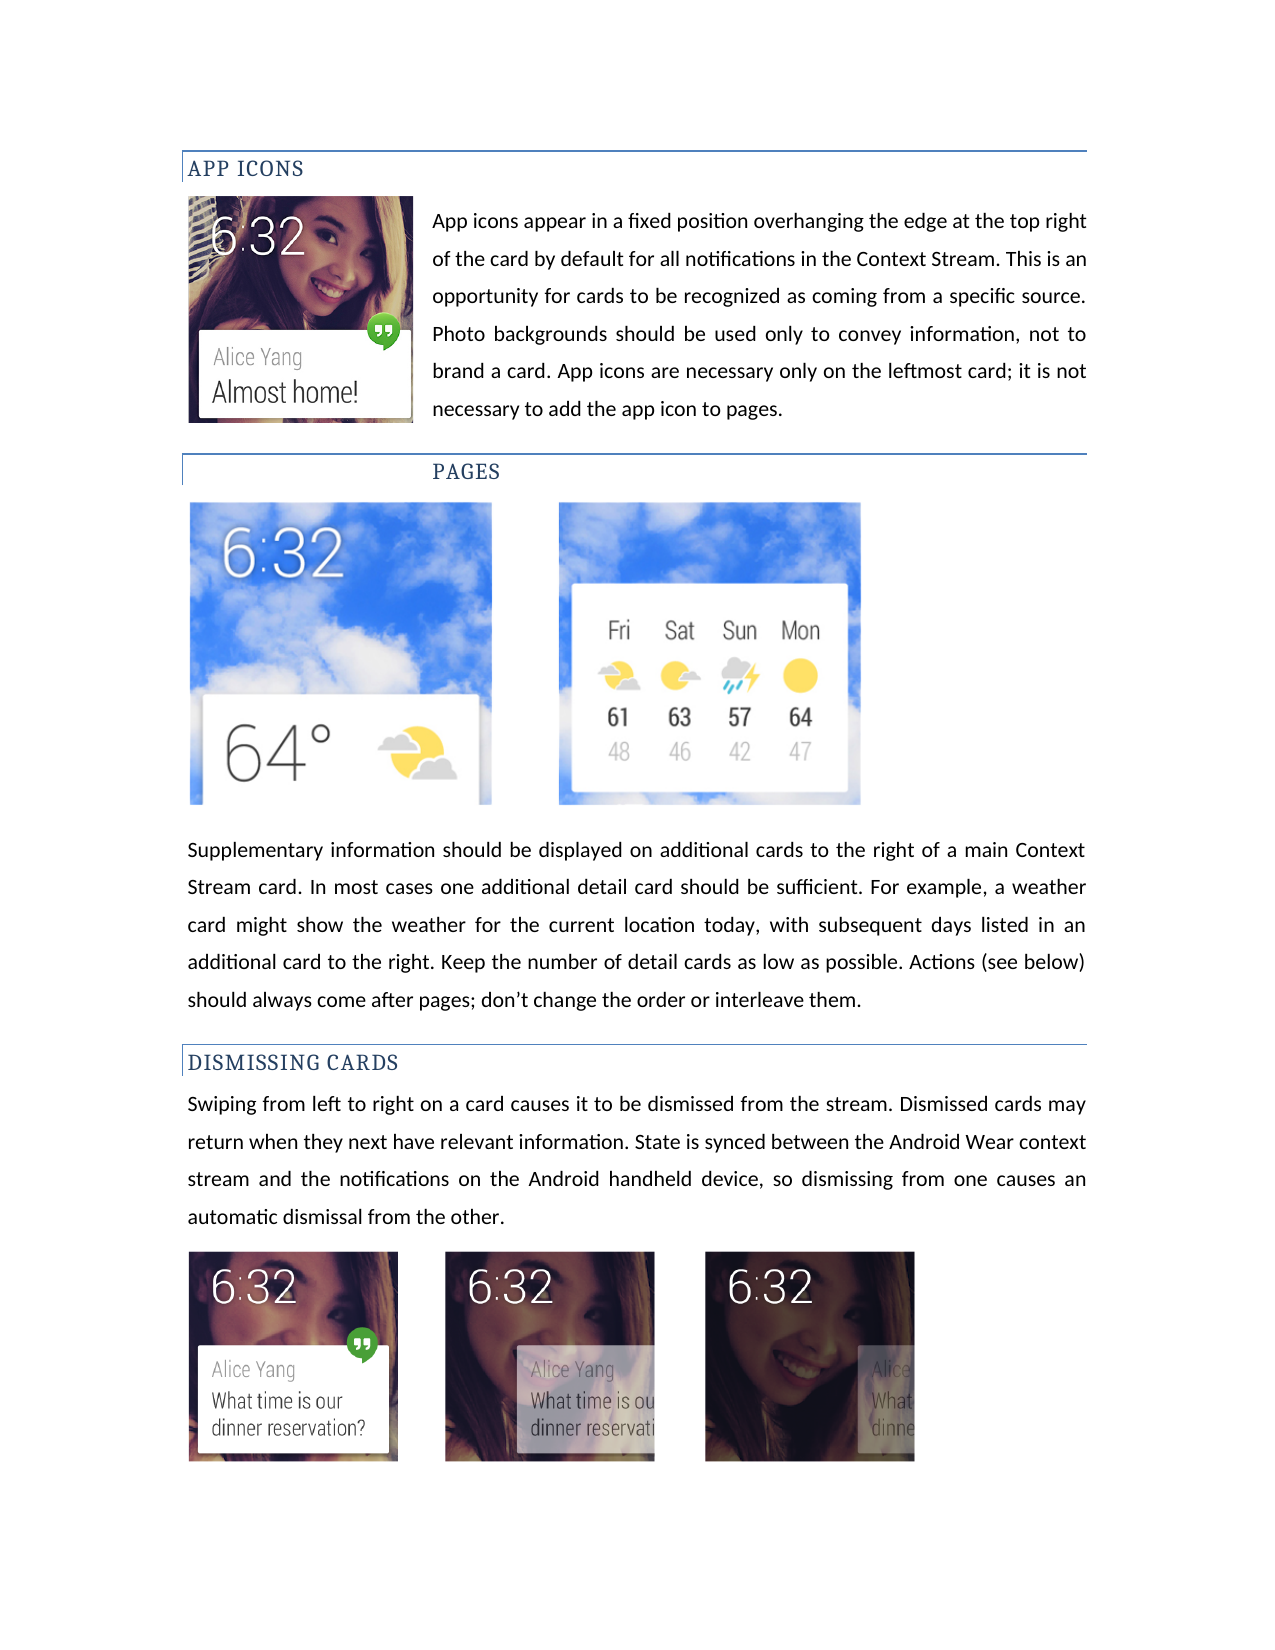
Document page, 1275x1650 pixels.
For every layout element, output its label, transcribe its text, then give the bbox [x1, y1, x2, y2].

picture [187, 500, 863, 807]
subtitle Dismissing cards [183, 1045, 1087, 1076]
subtitle Pages [183, 455, 1087, 485]
picture [187, 1250, 916, 1463]
subtitle App icons [183, 152, 1087, 182]
text Supplementary information should be displayed on additional cards to the right of a main Context Stream card. In most cases one additional detail card should be sufficient. For example, a weather card might show the weather for the current location today, with subsequent days listed in an additional card to the right. Keep the number of detail cards as low as possible. Actions (see below) should always come after pages; don’t change the order or interleave them. [187, 825, 1087, 1012]
picture [188, 196, 413, 422]
text Swiping from left to right on a card causes it to be dismissed from the stream. Dismissed cards may return when they next have relevant information. State is synced between the Android Wear context stream and the notifications on the Android handheld device, so dismissing from one causes an automatic dismissal from the other. [187, 1079, 1087, 1229]
text App icons appear in a fixed position overhanging the edge at the top right of the card by default for all notifications in the Context Stream. This is an opportunity for cards to be recognized as coming from a specific source. Photo backgrounds should be used only to convey information, not to brand a card. App icons are necessary only on the leftmost card; it is not necessary to add the app icon to pages. [413, 197, 1087, 422]
